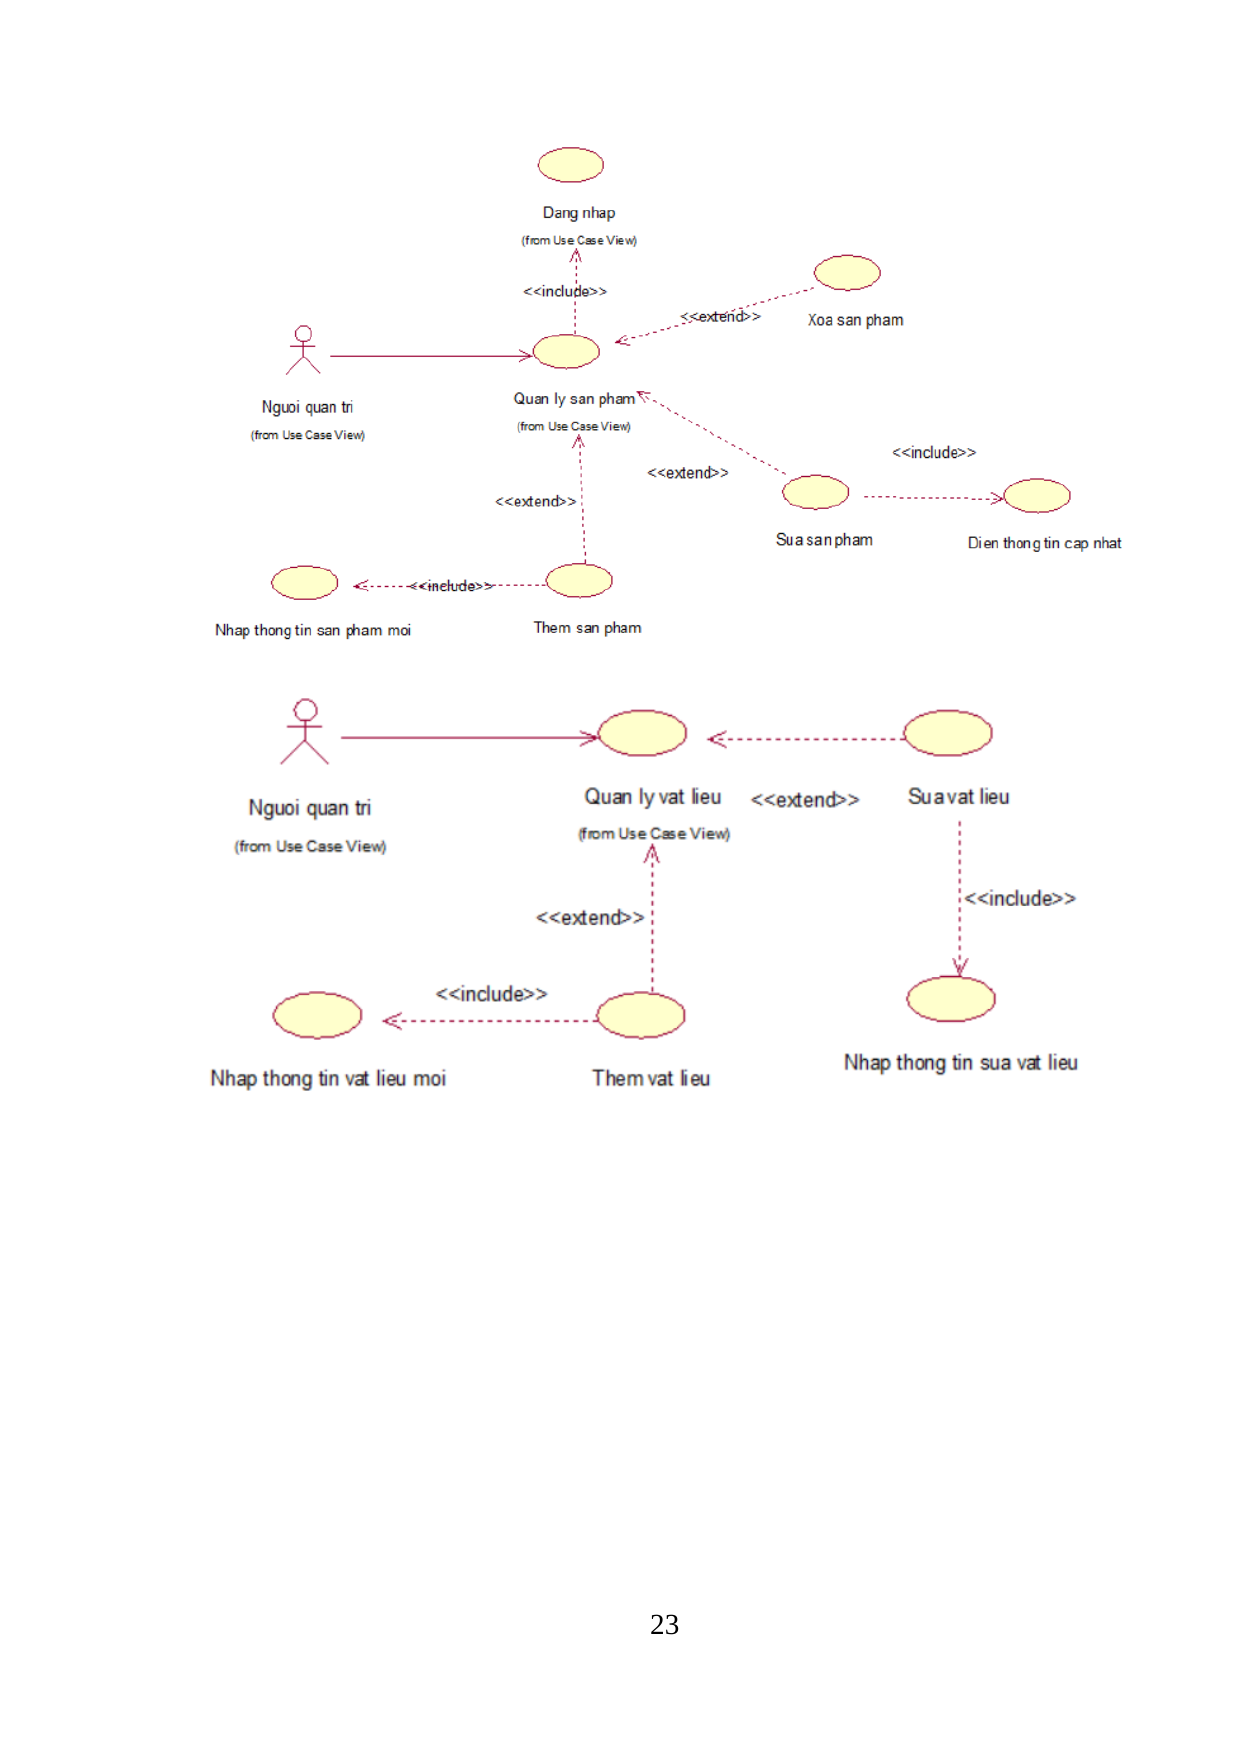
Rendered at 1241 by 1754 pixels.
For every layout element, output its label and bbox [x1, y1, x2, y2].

picture [206, 678, 1123, 1134]
picture [206, 147, 1123, 674]
